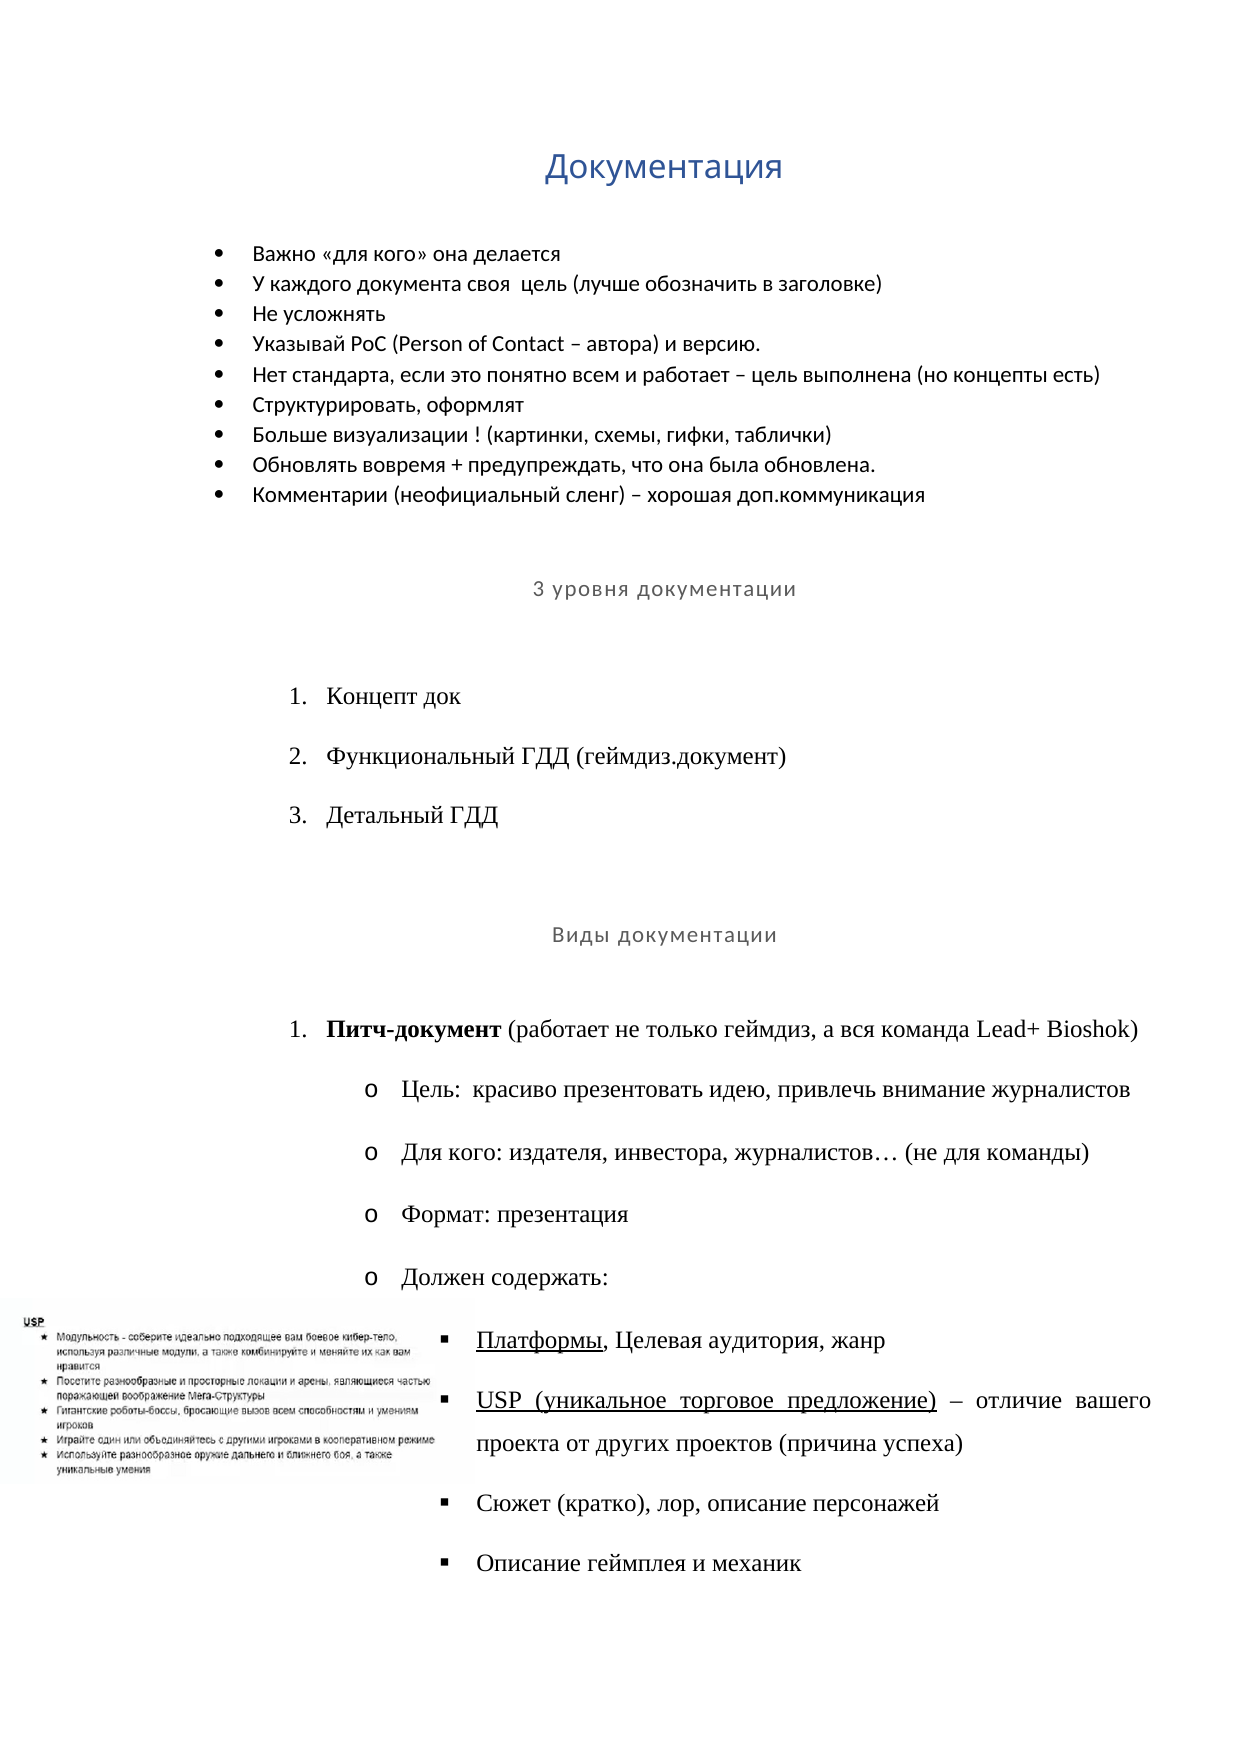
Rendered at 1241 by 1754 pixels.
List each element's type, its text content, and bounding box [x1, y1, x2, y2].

list Важно «для кого» она делается [215, 239, 1152, 267]
list Описание геймплея и механик [438, 1548, 1152, 1577]
list Питч-документ (работает не только геймдиз, а вся команда Lead+ Bioshok) [288, 1014, 1152, 1043]
list Детальный ГДД [288, 801, 1152, 829]
list Не усложнять [215, 299, 1152, 327]
list Комментарии (неофициальный сленг) – хорошая доп.коммуникация [215, 481, 1152, 509]
subtitle 3 уровня документации [177, 574, 1152, 602]
list Должен содержать: [363, 1262, 1152, 1293]
list Указывай PoC (Person of Contact – автора) и версию. [215, 329, 1152, 358]
list Платформы, Целевая аудитория, жанр [438, 1325, 1152, 1354]
list Обновлять вовремя + предупреждать, что она была обновлена. [215, 450, 1152, 478]
subtitle Виды документации [177, 920, 1152, 948]
list Для кого: издателя, инвестора, журналистов… (не для команды) [363, 1137, 1152, 1167]
list Сюжет (кратко), лор, описание персонажей [438, 1488, 1152, 1517]
picture [0, 1298, 476, 1484]
list Нет стандарта, если это понятно всем и работает – цель выполнена (но концепты есть) [215, 360, 1152, 388]
list У каждого документа своя цель (лучше обозначить в заголовке) [215, 269, 1152, 297]
list USP (уникальное торговое предложение) – отличие вашего проекта от других проектов (причина успеха) [438, 1385, 1152, 1457]
list Структурировать, оформлят [215, 390, 1152, 418]
list Концепт док [288, 681, 1152, 710]
subtitle Документация [177, 143, 1152, 188]
list Формат: презентация [363, 1199, 1152, 1230]
list Больше визуализации ! (картинки, схемы, гифки, таблички) [215, 420, 1152, 448]
list Цель: красиво презентовать идею, привлечь внимание журналистов [363, 1074, 1152, 1104]
list Функциональный ГДД (геймдиз.документ) [288, 741, 1152, 769]
